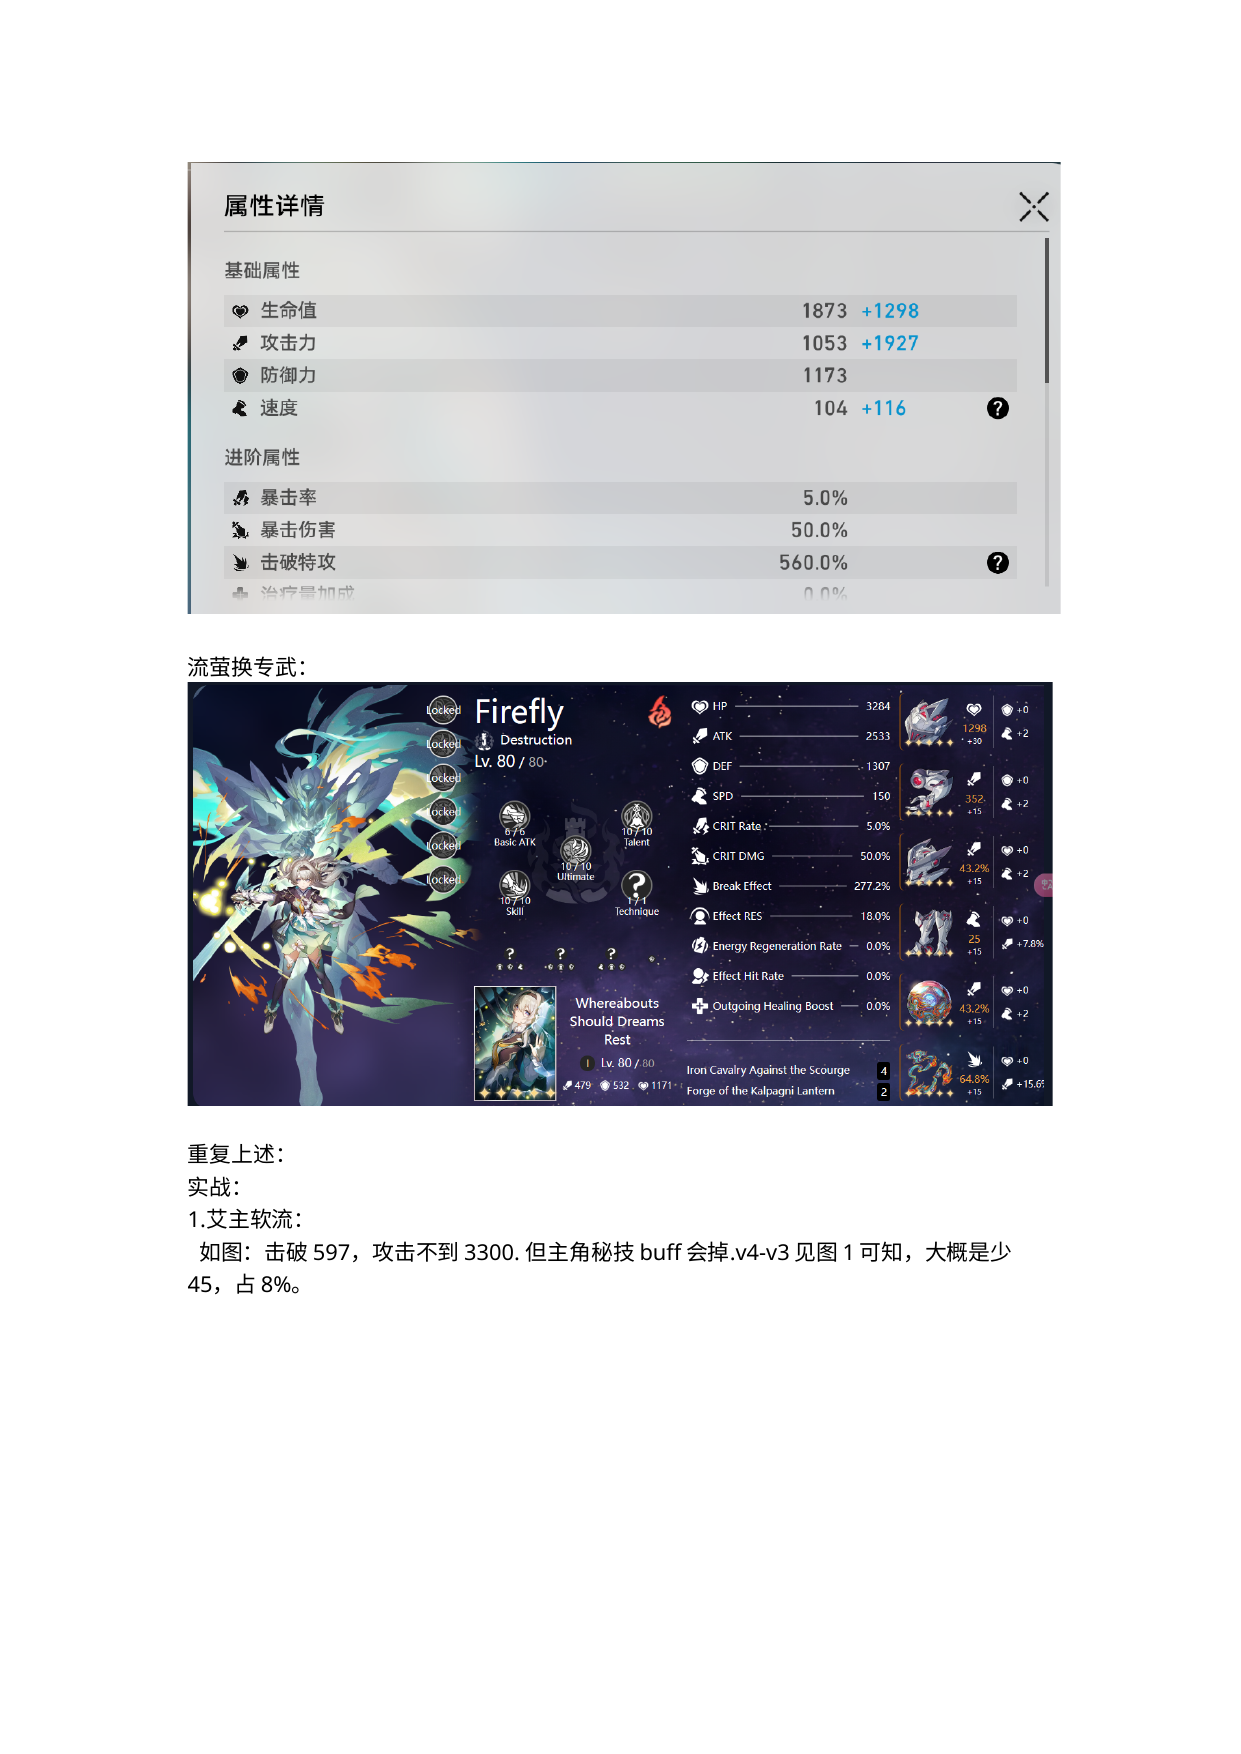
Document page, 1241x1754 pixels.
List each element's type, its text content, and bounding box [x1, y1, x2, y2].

picture [187, 162, 1061, 614]
text 流萤换专武： 重复上述： 实战： 1.艾主软流： 如图：击破597，攻击不到3300. 但主角秘技buff会掉.v4-v3见图1可知，大概是少45，占8%。 [187, 649, 1053, 682]
picture [187, 682, 1053, 1106]
text 流萤换专武： 重复上述： 实战： 1.艾主软流： 如图：击破597，攻击不到3300. 但主角秘技buff会掉.v4-v3见图1可知，大概是少45，占8%。 [187, 1106, 1053, 1299]
